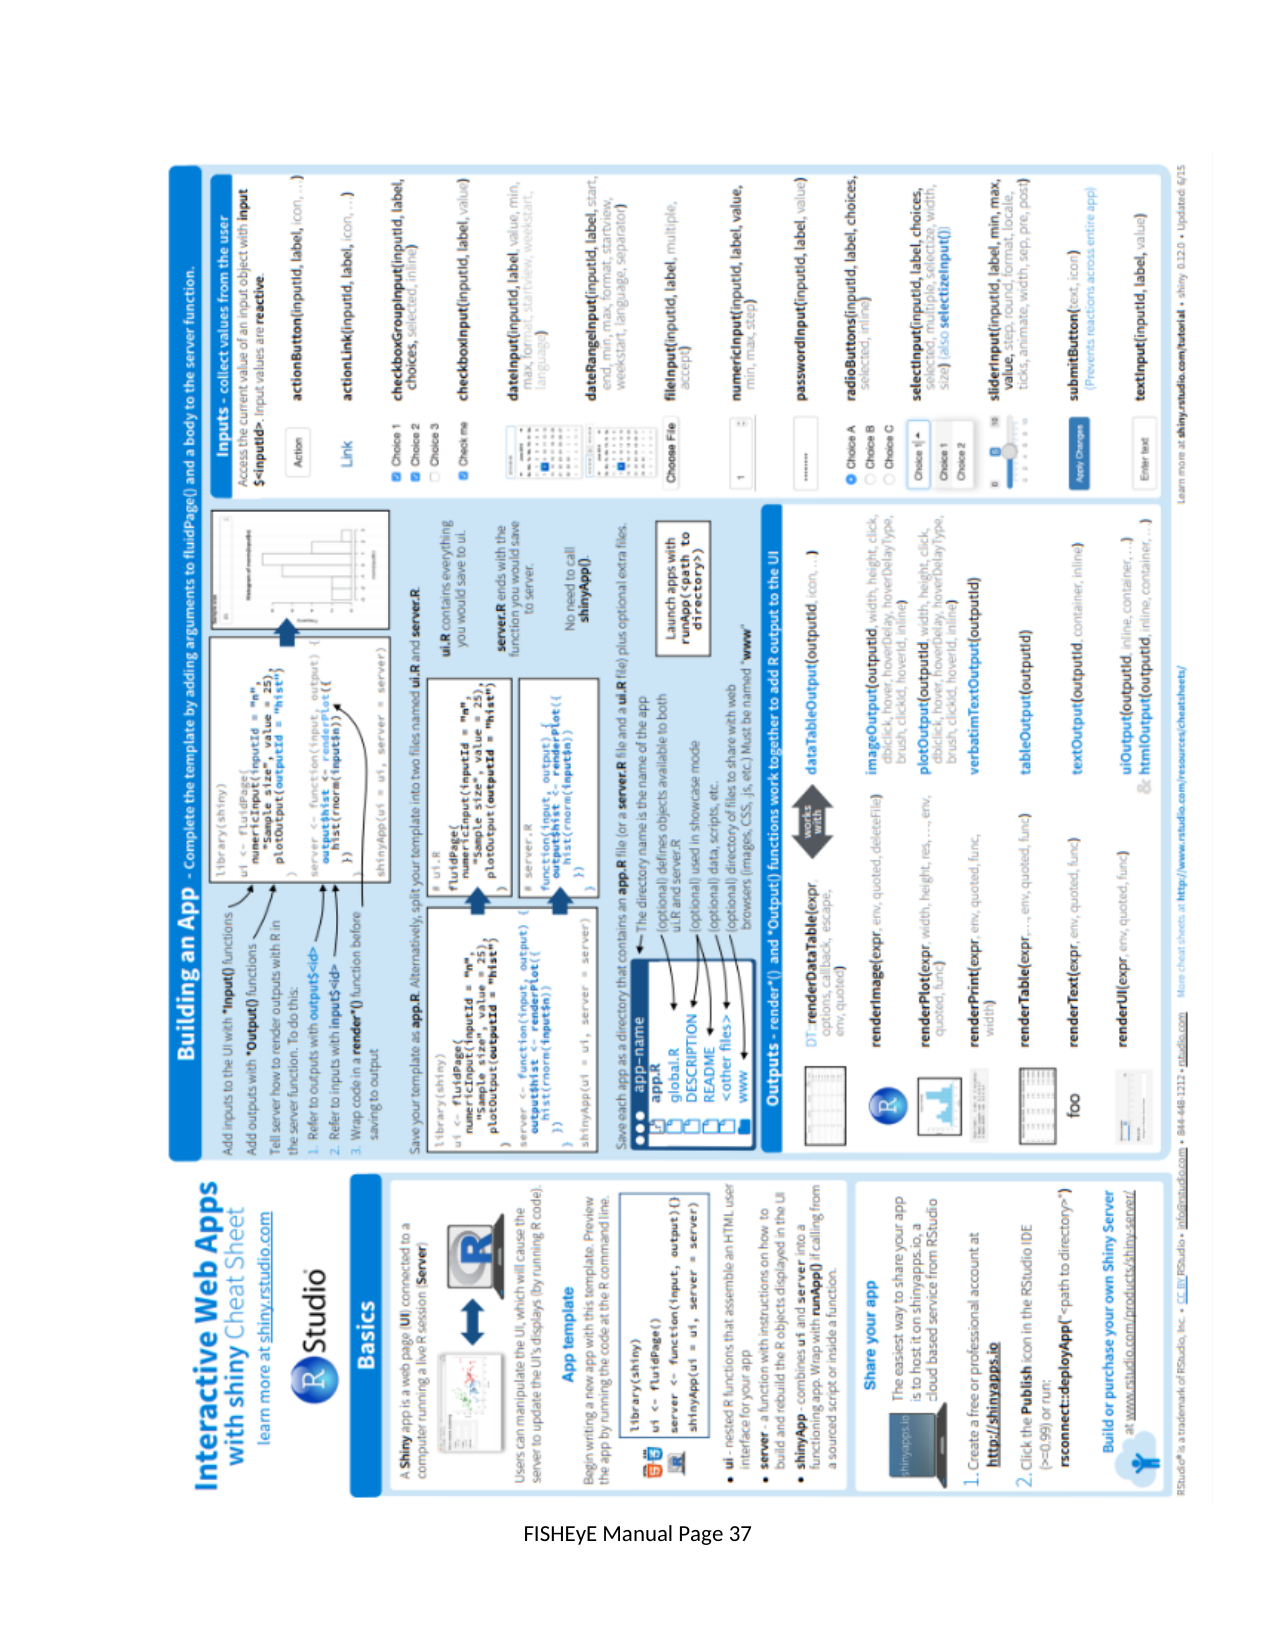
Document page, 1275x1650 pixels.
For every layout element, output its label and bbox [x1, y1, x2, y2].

picture [151, 153, 1213, 1505]
